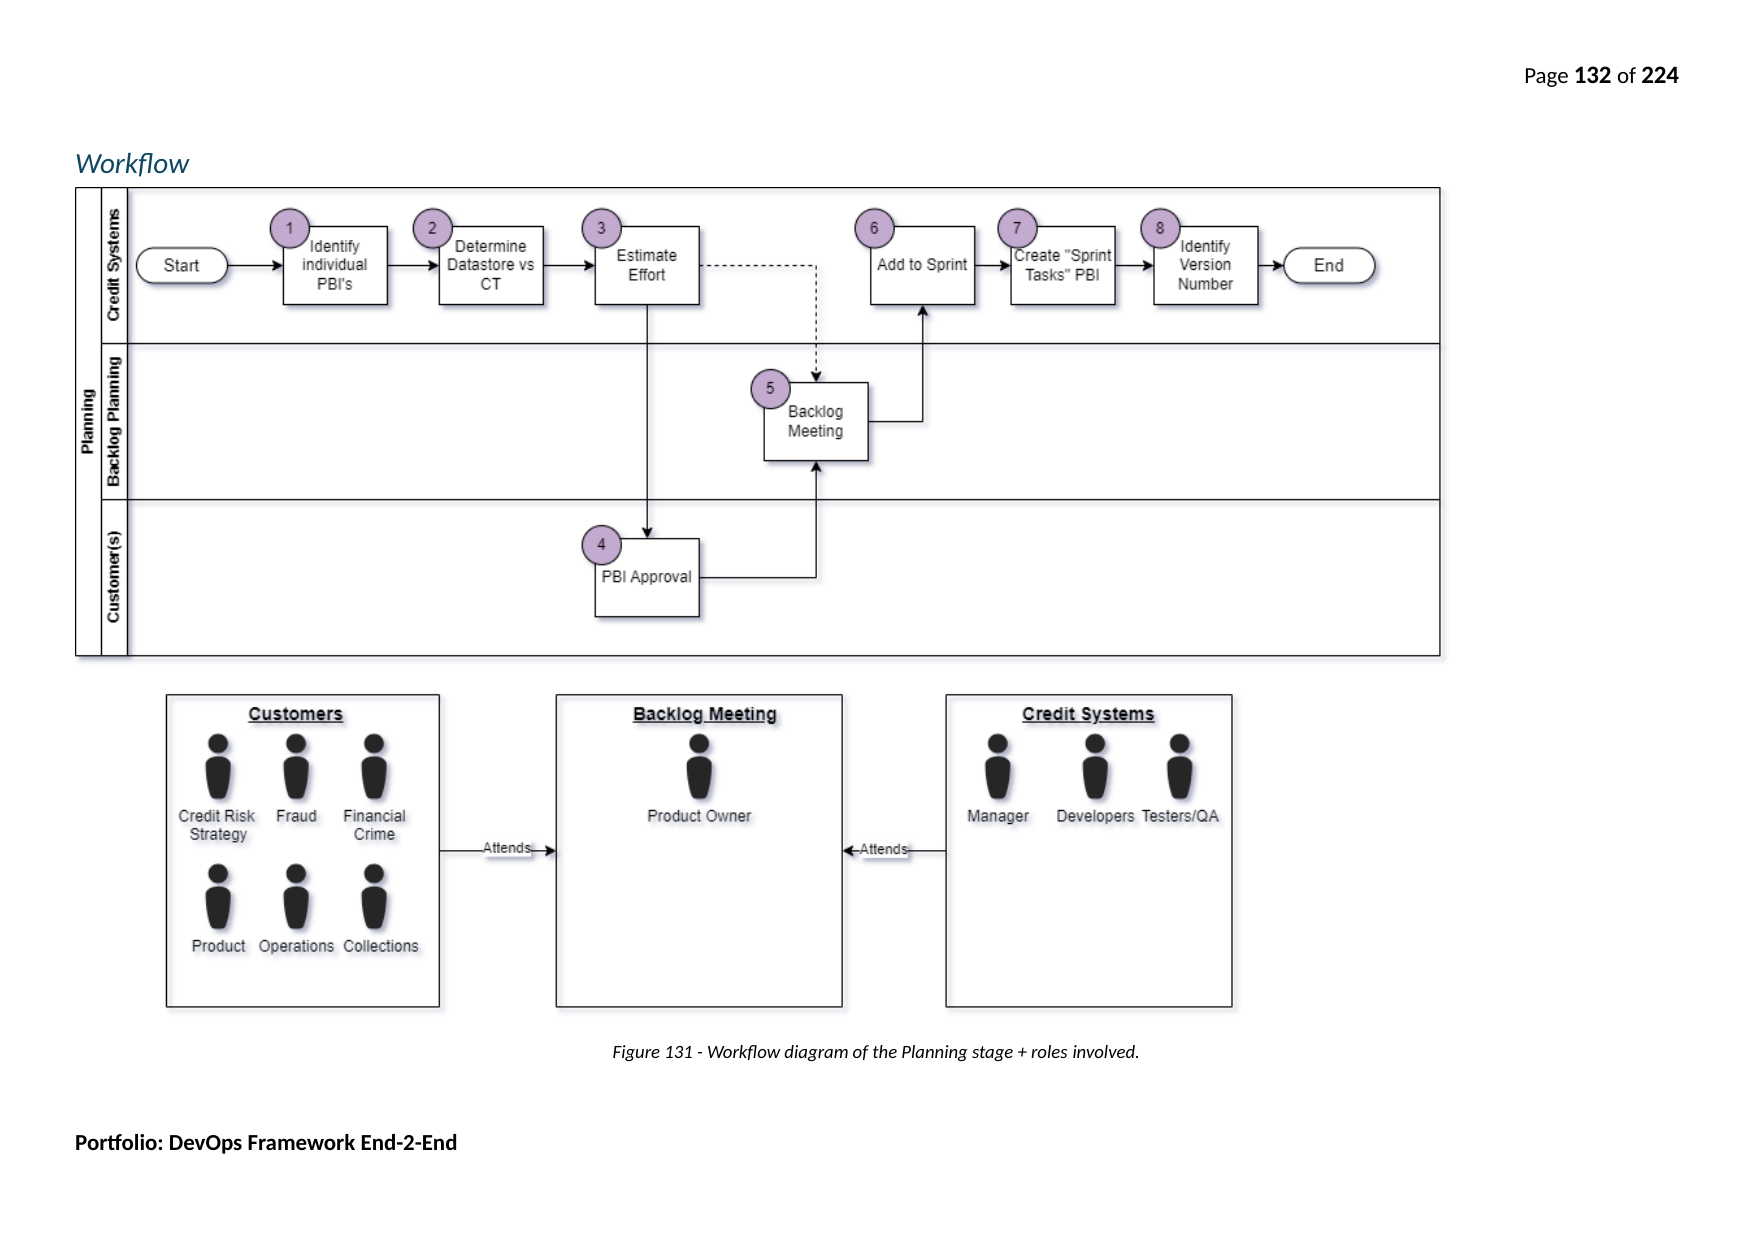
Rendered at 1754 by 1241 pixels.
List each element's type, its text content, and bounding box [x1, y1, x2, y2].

text Figure 131 - Workflow diagram of the Planning stage + roles involved. [75, 1040, 1679, 1063]
picture [75, 187, 1455, 1022]
subtitle Workflow [75, 145, 1679, 180]
